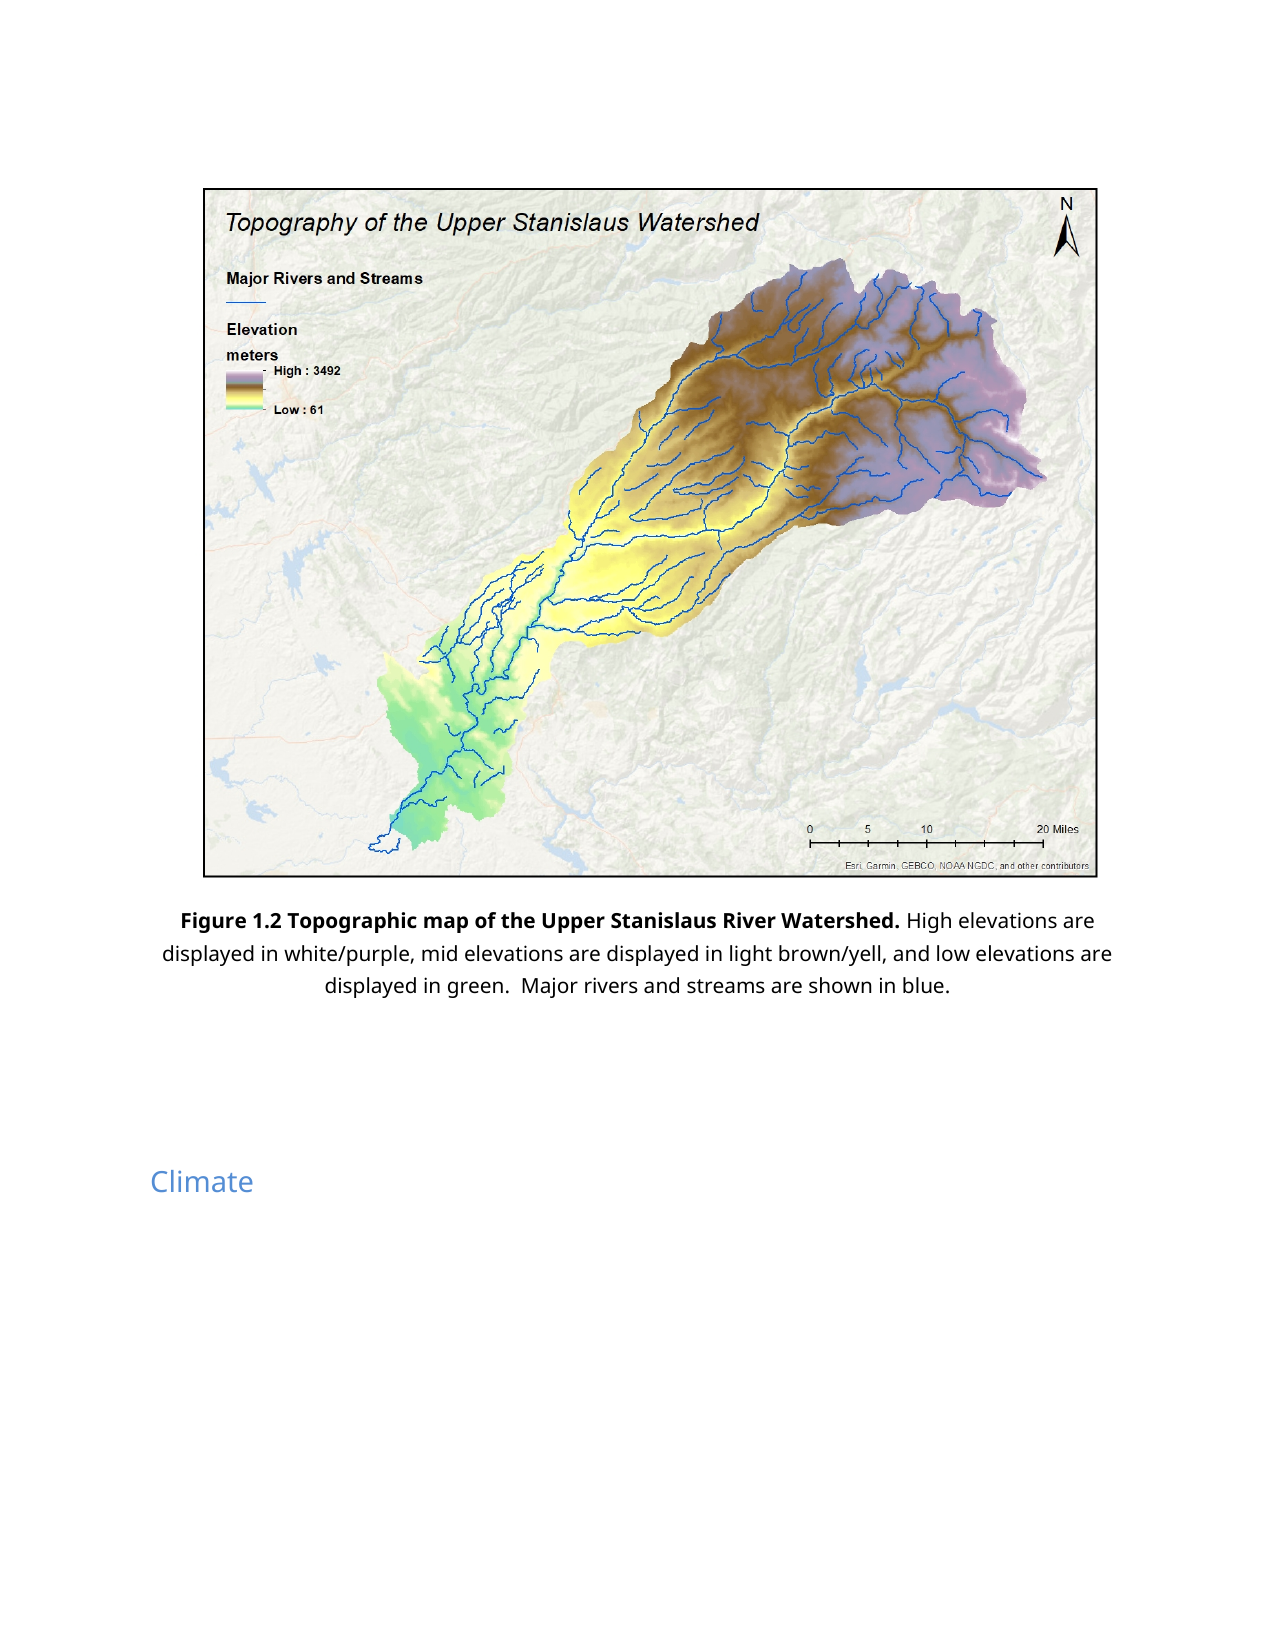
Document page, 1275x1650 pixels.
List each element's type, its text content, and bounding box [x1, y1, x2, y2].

picture [195, 180, 1104, 884]
text Climate [150, 1161, 1125, 1201]
